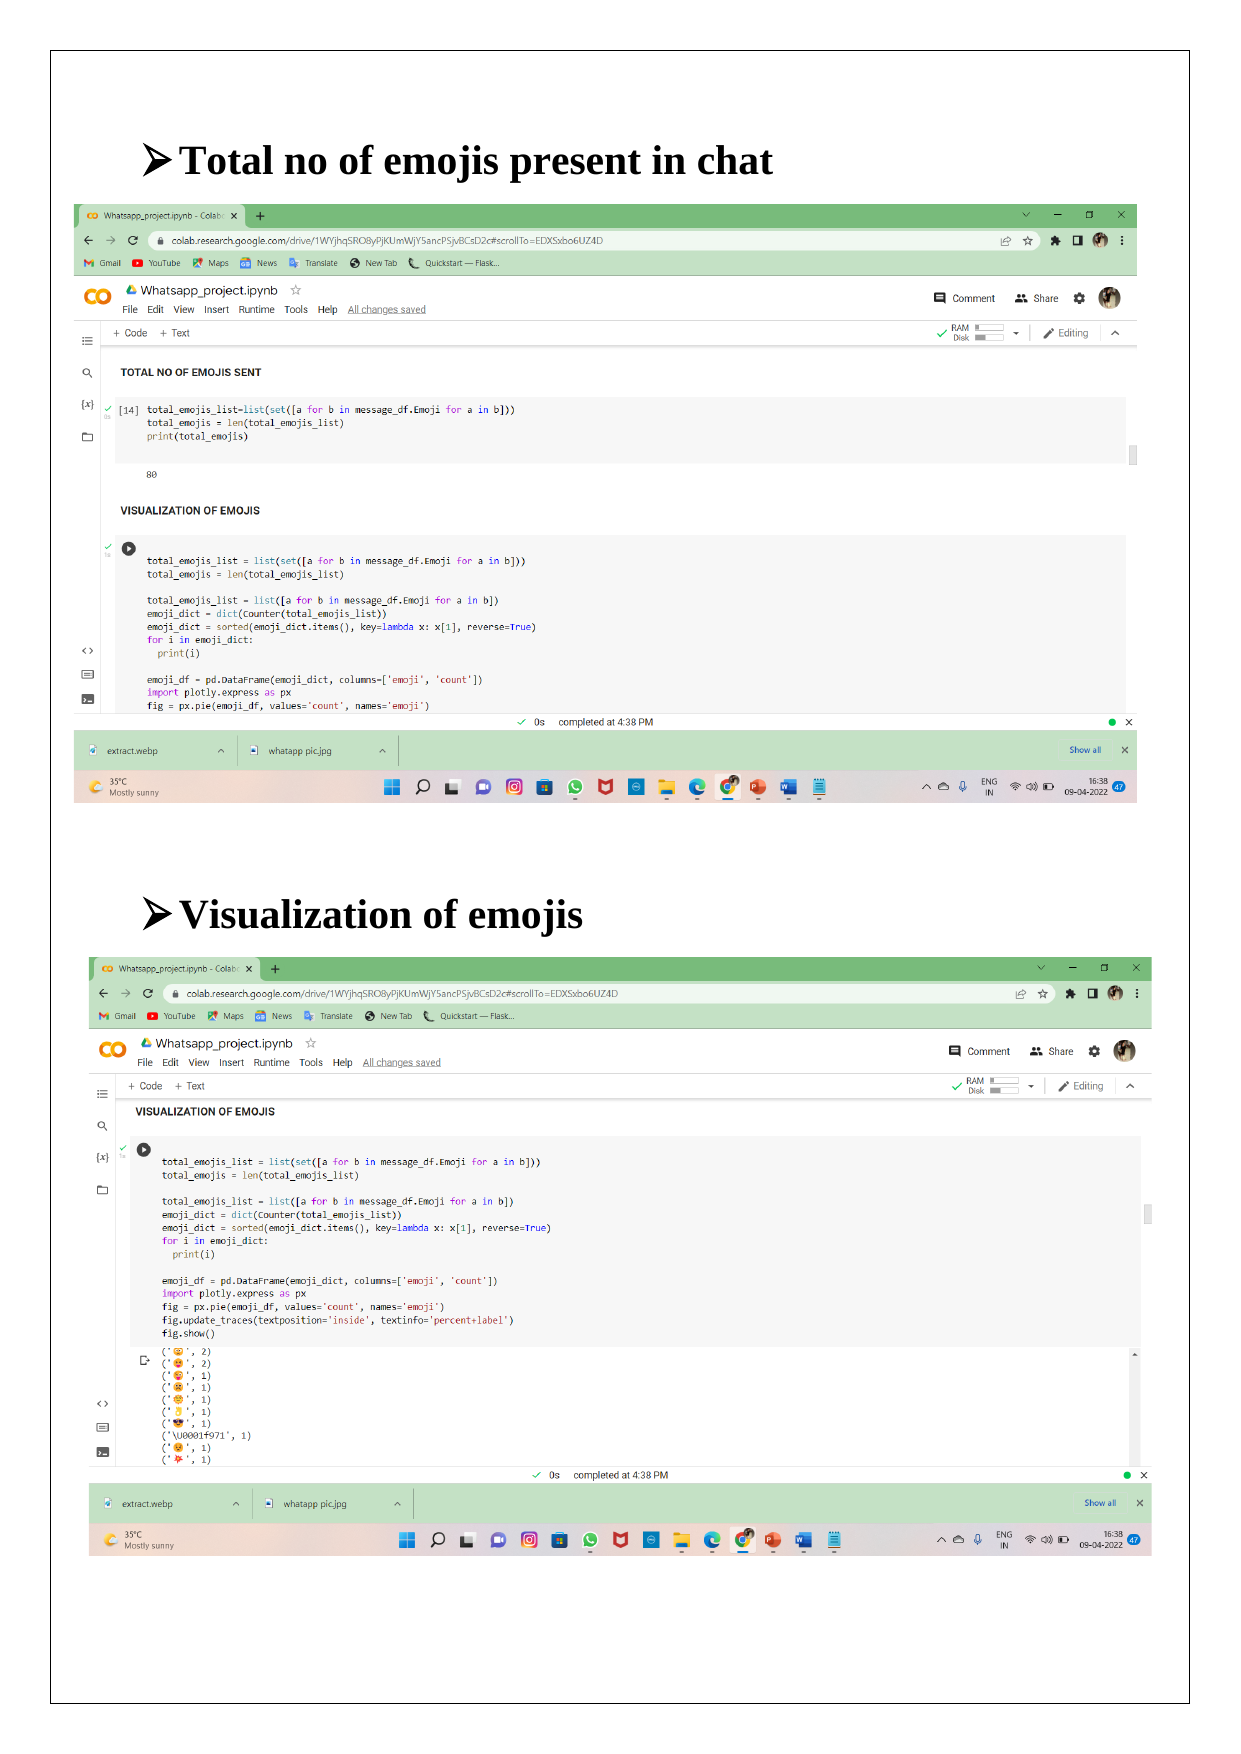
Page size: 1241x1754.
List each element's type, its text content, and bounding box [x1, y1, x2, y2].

picture [73, 204, 1137, 803]
list Visualization of emojis [141, 889, 1152, 937]
list Total no of emojis present in chat [141, 136, 1152, 184]
picture [88, 957, 1152, 1556]
